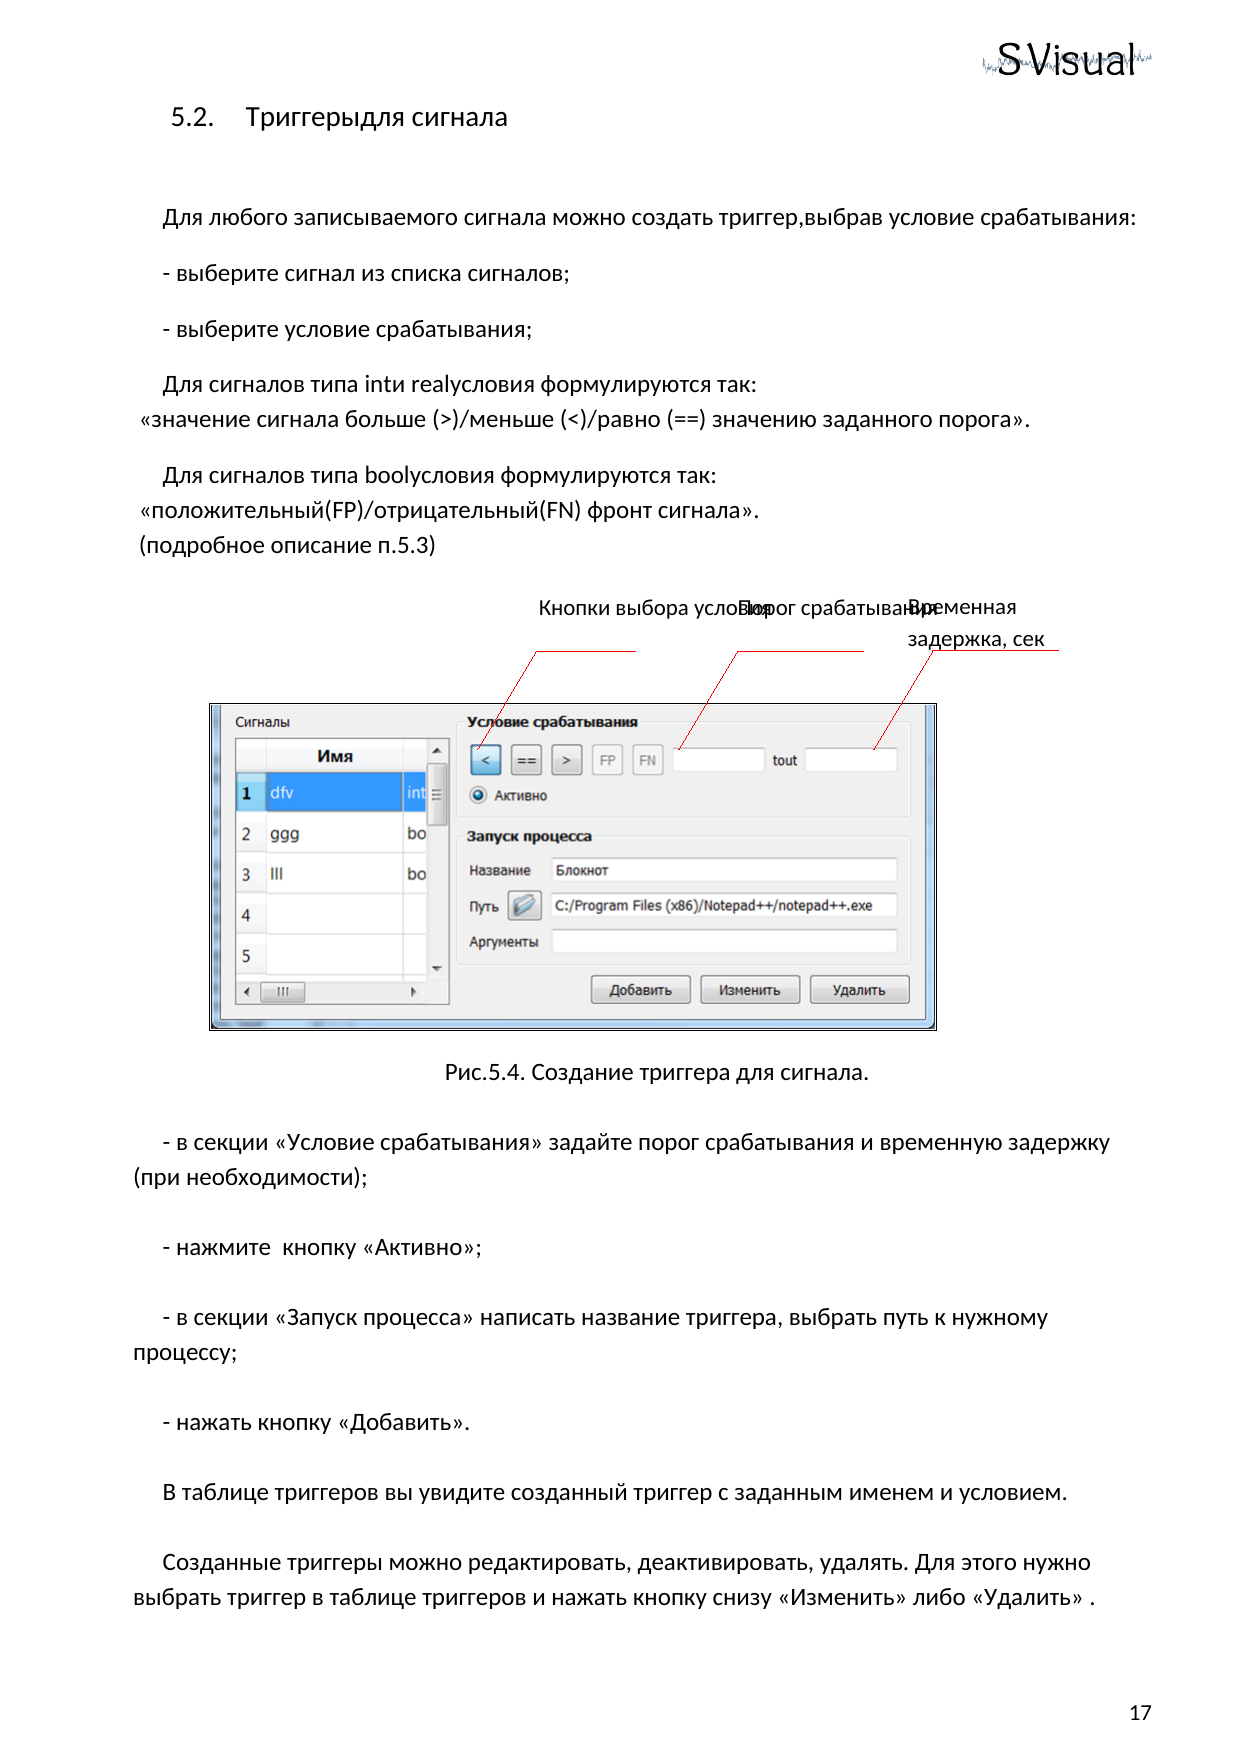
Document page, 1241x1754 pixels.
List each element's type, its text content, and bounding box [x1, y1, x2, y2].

text Для сигналов типа boolусловия формулируются так: «положительный(FP)/отрицательный(FN) фронт сигнала». (подробное описание п.5.3) [133, 459, 1152, 560]
list - нажать кнопку «Добавить». [133, 1406, 1152, 1436]
list - в секции «Условие срабатывания» задайте порог срабатывания и временную задержку (при необходимости); [133, 1126, 1152, 1191]
text Для сигналов типа intи realусловия формулируются так: «значение сигнала больше (>)/меньше (<)/равно (==) значению заданного порога». [133, 368, 1152, 434]
picture [210, 704, 936, 1030]
list - в секции «Запуск процесса» написать название триггера, выбрать путь к нужному процессу; [133, 1301, 1152, 1366]
list В таблице триггеров вы увидите созданный триггер с заданным именем и условием. [133, 1476, 1152, 1506]
picture [982, 29, 1152, 87]
list Рис.5.4. Создание триггера для сигнала. [133, 1056, 1152, 1086]
text - выберите сигнал из списка сигналов; [133, 257, 1152, 287]
text Для любого записываемого сигнала можно создать триггер,выбрав условие срабатывания: [133, 201, 1152, 232]
list Триггерыдля сигнала [170, 98, 1152, 134]
text - выберите условие срабатывания; [133, 313, 1152, 343]
list Созданные триггеры можно редактировать, деактивировать, удалять. Для этого нужно выбрать триггер в таблице триггеров и нажать кнопку снизу «Изменить» либо «Удалить» . [133, 1546, 1152, 1611]
list - нажмите кнопку «Активно»; [133, 1231, 1152, 1261]
